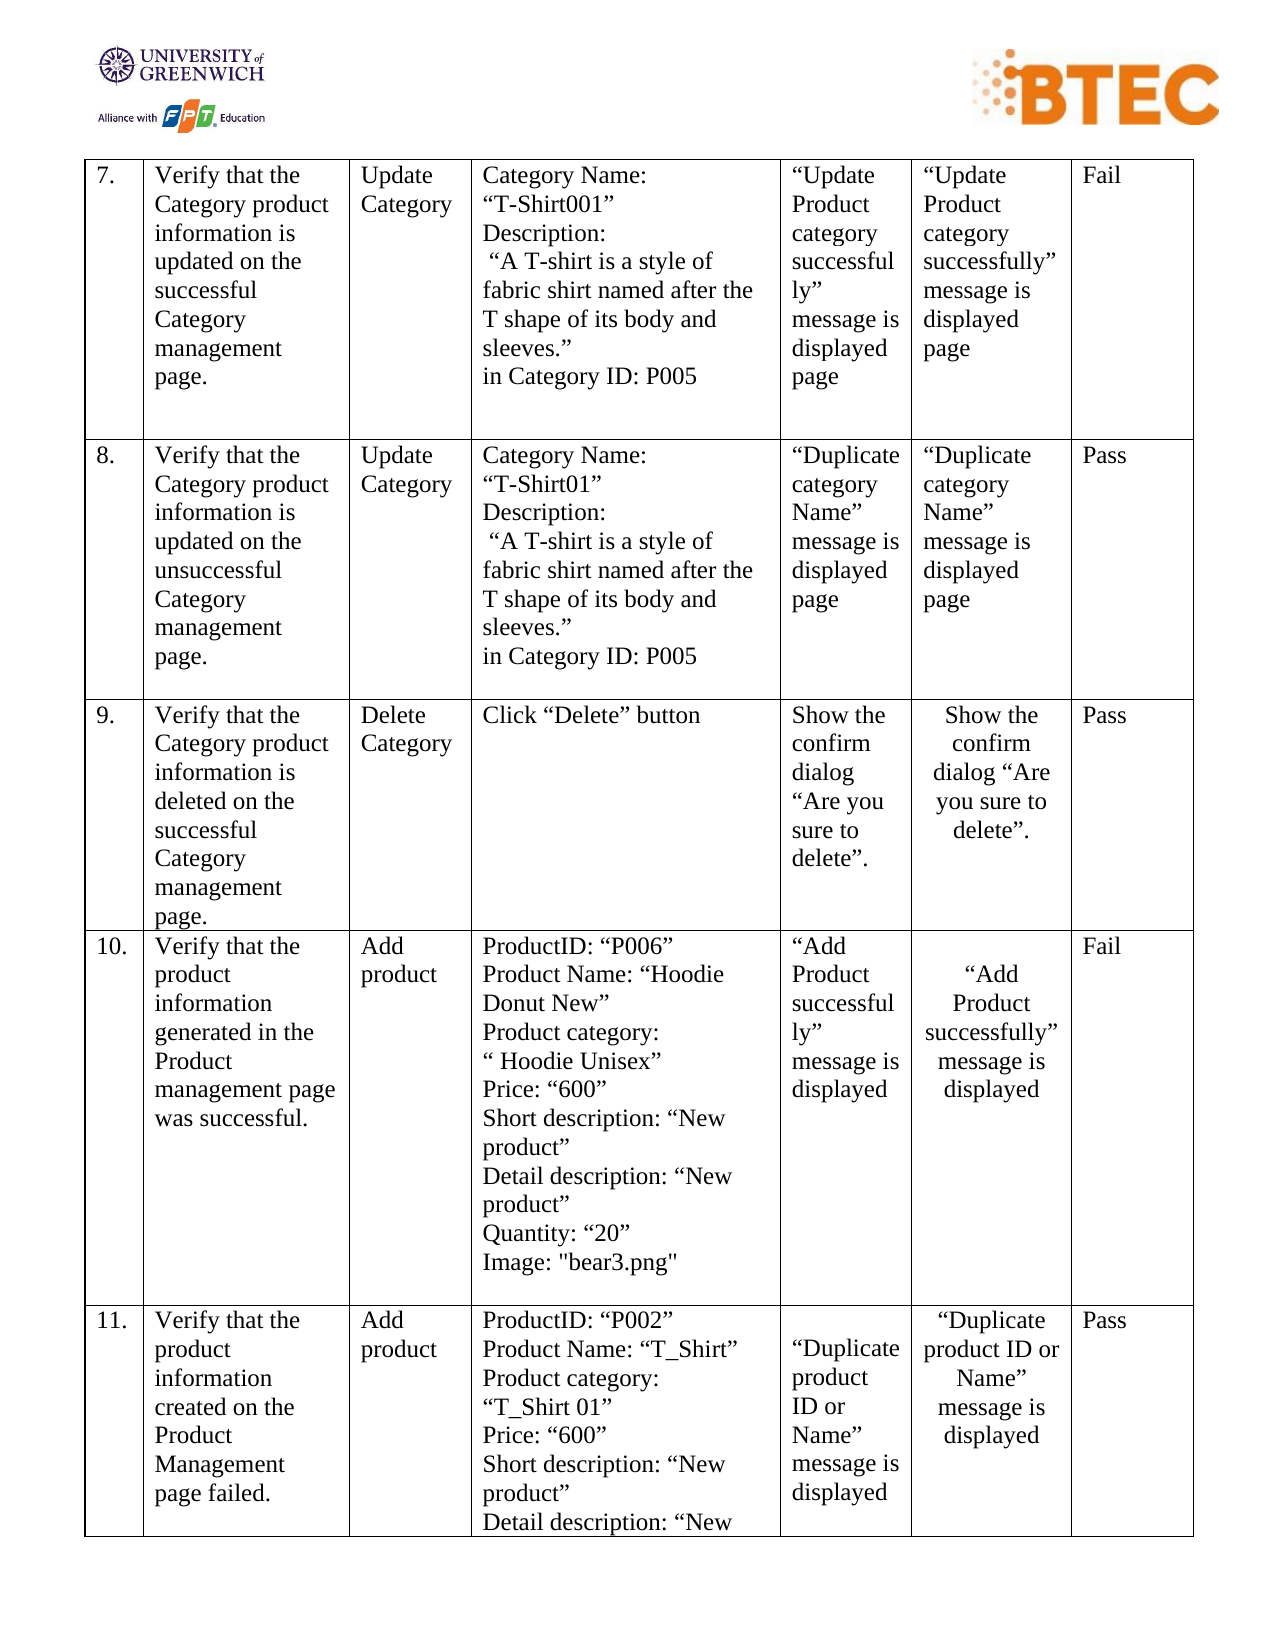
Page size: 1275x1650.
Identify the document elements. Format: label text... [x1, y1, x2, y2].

table_cell Update Category [350, 440, 471, 699]
table_cell Verify that the product information generated in the Product management page was successful. [144, 931, 349, 1304]
table_cell Category Name: “T-Shirt001” Description: “A T-shirt is a style of fabric shirt named after the T shape of its body and sleeves.” in Category ID: P005 [472, 160, 780, 439]
table_cell Verify that the Category product information is updated on the successful Category management page. [144, 160, 349, 439]
table_cell Pass [1072, 1306, 1193, 1536]
table_cell Category Name: “T-Shirt01” Description: “A T-shirt is a style of fabric shirt named after the T shape of its body and sleeves.” in Category ID: P005 [472, 440, 780, 699]
table_cell Show the confirm dialog “Are you sure to delete”. [912, 700, 1071, 930]
table_cell “Update Product category successfully” message is displayed page [781, 160, 911, 439]
table_cell “Duplicate product ID or Name” message is displayed [781, 1306, 911, 1536]
table_cell Fail [1072, 160, 1193, 439]
table_cell Delete Category [350, 700, 471, 930]
picture [84, 32, 277, 144]
table_cell 8. [86, 440, 143, 699]
table_cell Add product [350, 931, 471, 1304]
table_cell “Update Product category successfully” message is displayed page [912, 160, 1071, 439]
table_cell 10. [86, 931, 143, 1304]
table_cell 11. [86, 1306, 143, 1536]
table_cell Click “Delete” button [472, 700, 780, 930]
table_cell “Duplicate category Name” message is displayed page [912, 440, 1071, 699]
table_cell Fail [1072, 931, 1193, 1304]
table_cell Verify that the Category product information is deleted on the successful Category management page. [144, 700, 349, 930]
table_cell ProductID: “P006” Product Name: “Hoodie Donut New” Product category: “ Hoodie Unisex” Price: “600” Short description: “New product” Detail description: “New product” Quantity: “20” Image: "bear3.png" [472, 931, 780, 1304]
table_cell Pass [1072, 440, 1193, 699]
table_cell Verify that the product information created on the Product Management page failed. [144, 1306, 349, 1536]
table_cell Add product [350, 1306, 471, 1536]
table_cell Update Category [350, 160, 471, 439]
picture [972, 49, 1219, 125]
table_cell “Duplicate category Name” message is displayed page [781, 440, 911, 699]
table_cell 9. [86, 700, 143, 930]
table_cell Show the confirm dialog “Are you sure to delete”. [781, 700, 911, 930]
table_cell Pass [1072, 700, 1193, 930]
table_cell “Duplicate product ID or Name” message is displayed [912, 1306, 1071, 1536]
table_cell “Add Product successfully” message is displayed [781, 931, 911, 1304]
table_cell 7. [86, 160, 143, 439]
table_cell “Add Product successfully” message is displayed [912, 931, 1071, 1304]
table_cell Verify that the Category product information is updated on the unsuccessful Category management page. [144, 440, 349, 699]
